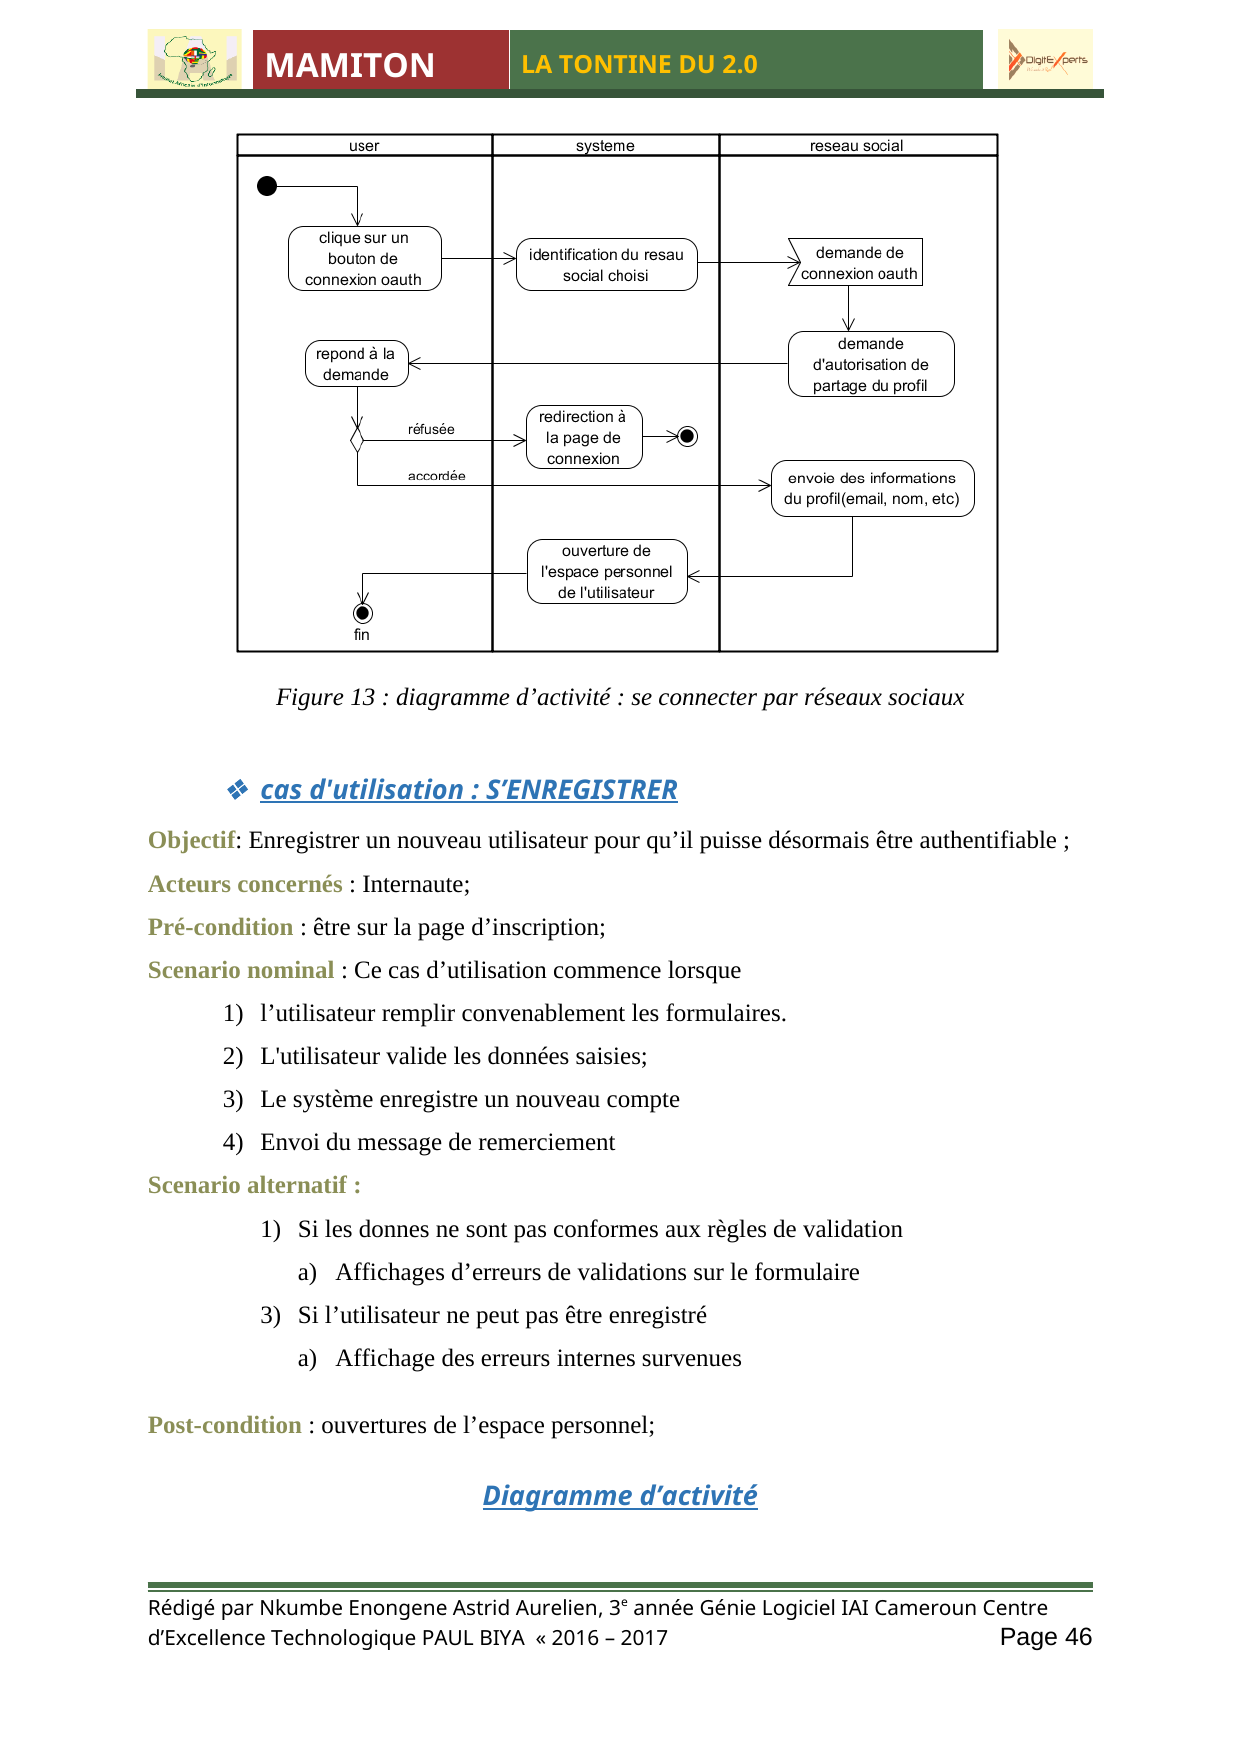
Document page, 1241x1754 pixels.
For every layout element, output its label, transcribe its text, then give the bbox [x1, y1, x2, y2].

picture [147, 29, 242, 89]
list Affichages d’erreurs de validations sur le formulaire [298, 1257, 1093, 1286]
list cas d'utilisation : S’ENREGISTRER [223, 770, 1093, 807]
text Figure 13 : diagramme d’activité : se connecter par réseaux sociaux [148, 682, 1093, 711]
list Si l’utilisateur ne peut pas être enregistré [260, 1300, 1093, 1329]
text Post-condition : ouvertures de l’espace personnel; [148, 1410, 1093, 1439]
text Objectif: Enregistrer un nouveau utilisateur pour qu’il puisse désormais être authentifiable ; [148, 826, 1093, 854]
text Scenario nominal : Ce cas d’utilisation commence lorsque [148, 955, 1093, 984]
list Affichage des erreurs internes survenues [298, 1343, 1093, 1372]
list L'utilisateur valide les données saisies; [223, 1041, 1093, 1070]
list Le système enregistre un nouveau compte [223, 1084, 1093, 1113]
list l’utilisateur remplir convenablement les formulaires. [223, 998, 1093, 1027]
text Pré-condition : être sur la page d’inscription; [148, 912, 1093, 941]
text Acteurs concernés : Internaute; [148, 869, 1093, 897]
text Scenario alternatif : [148, 1171, 1093, 1199]
list Si les donnes ne sont pas conformes aux règles de validation [260, 1214, 1093, 1242]
picture [998, 29, 1093, 89]
list Envoi du message de remerciement [223, 1127, 1093, 1156]
picture [230, 127, 1011, 656]
text Diagramme d’activité [148, 1477, 1093, 1514]
